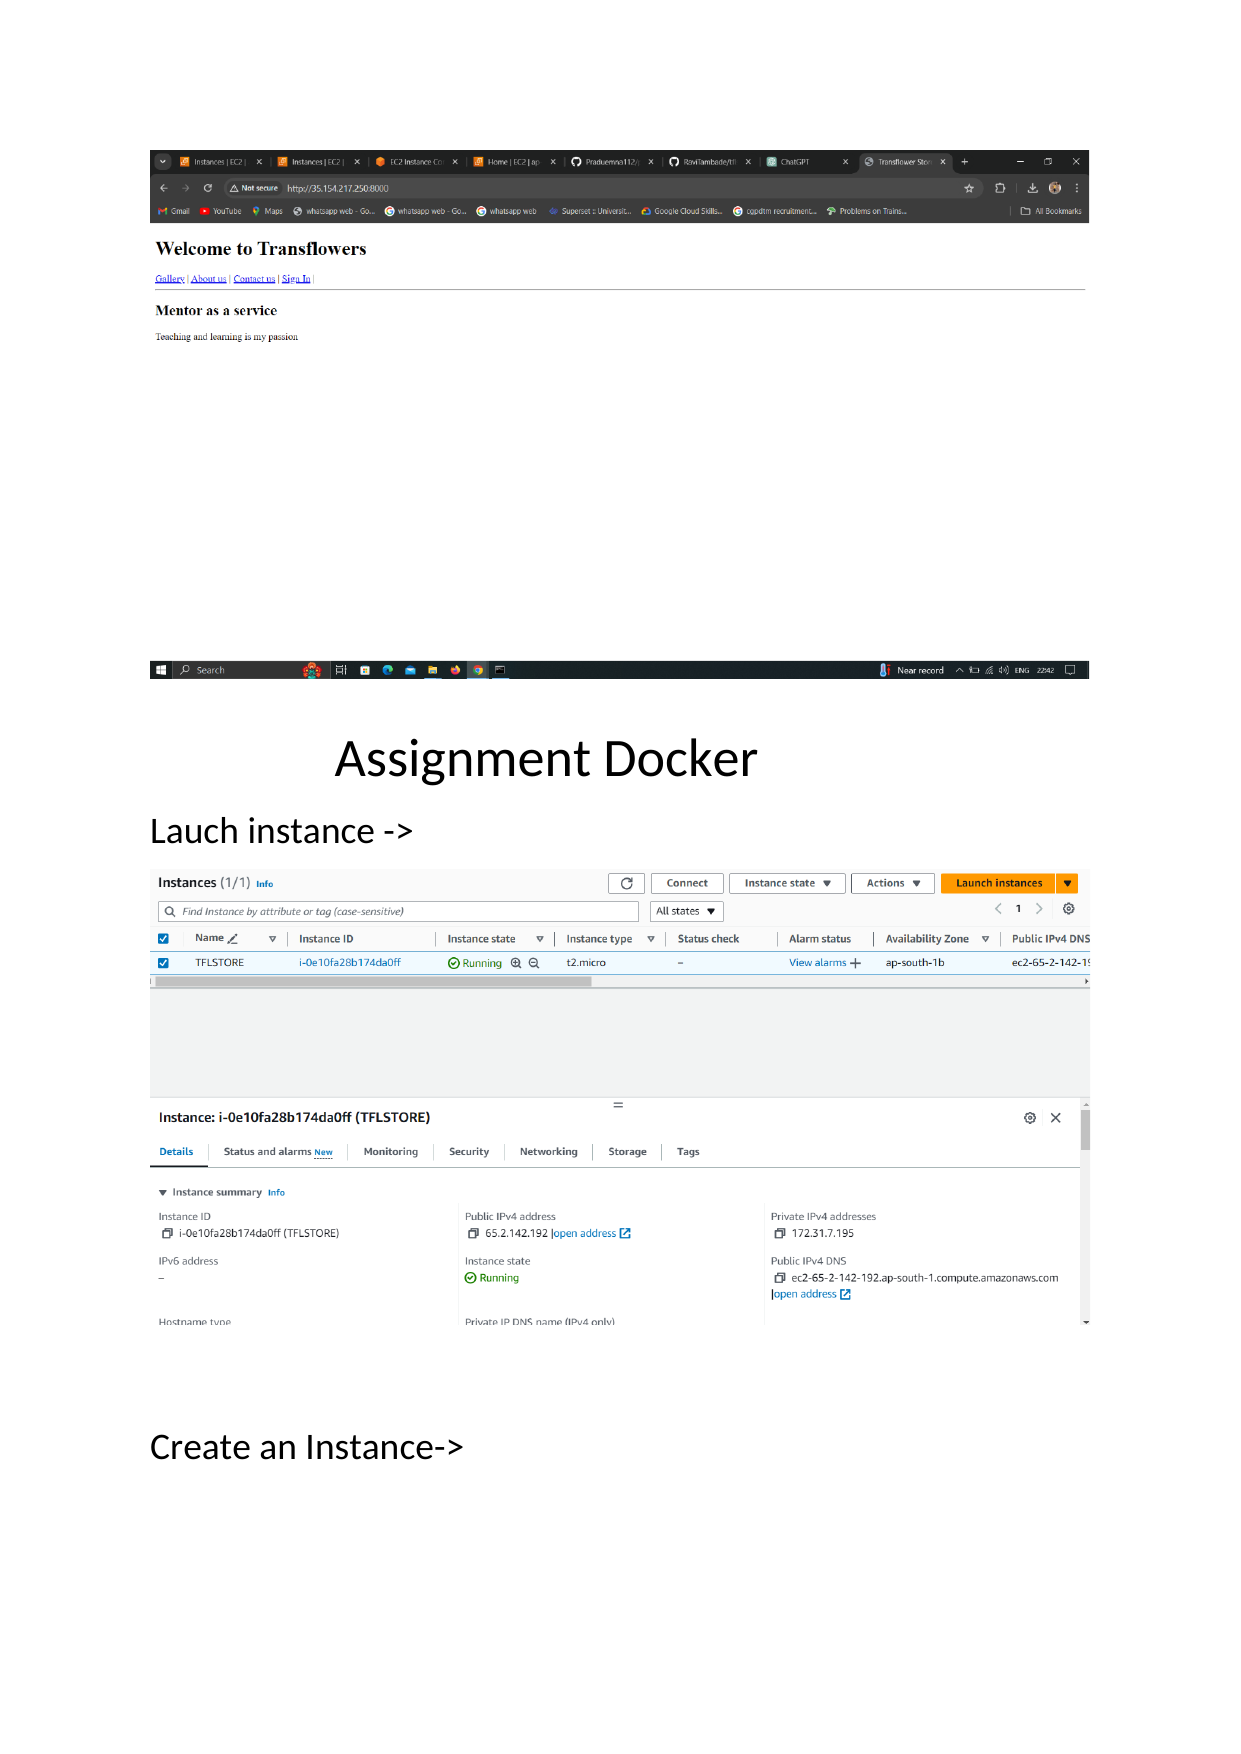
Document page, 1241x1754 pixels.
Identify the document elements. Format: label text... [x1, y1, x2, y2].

text Assignment Docker [150, 724, 1090, 790]
text Lauch instance -> [150, 807, 1090, 853]
picture [150, 150, 1090, 679]
text Create an Instance-> [150, 1423, 1090, 1468]
picture [150, 869, 1091, 1325]
